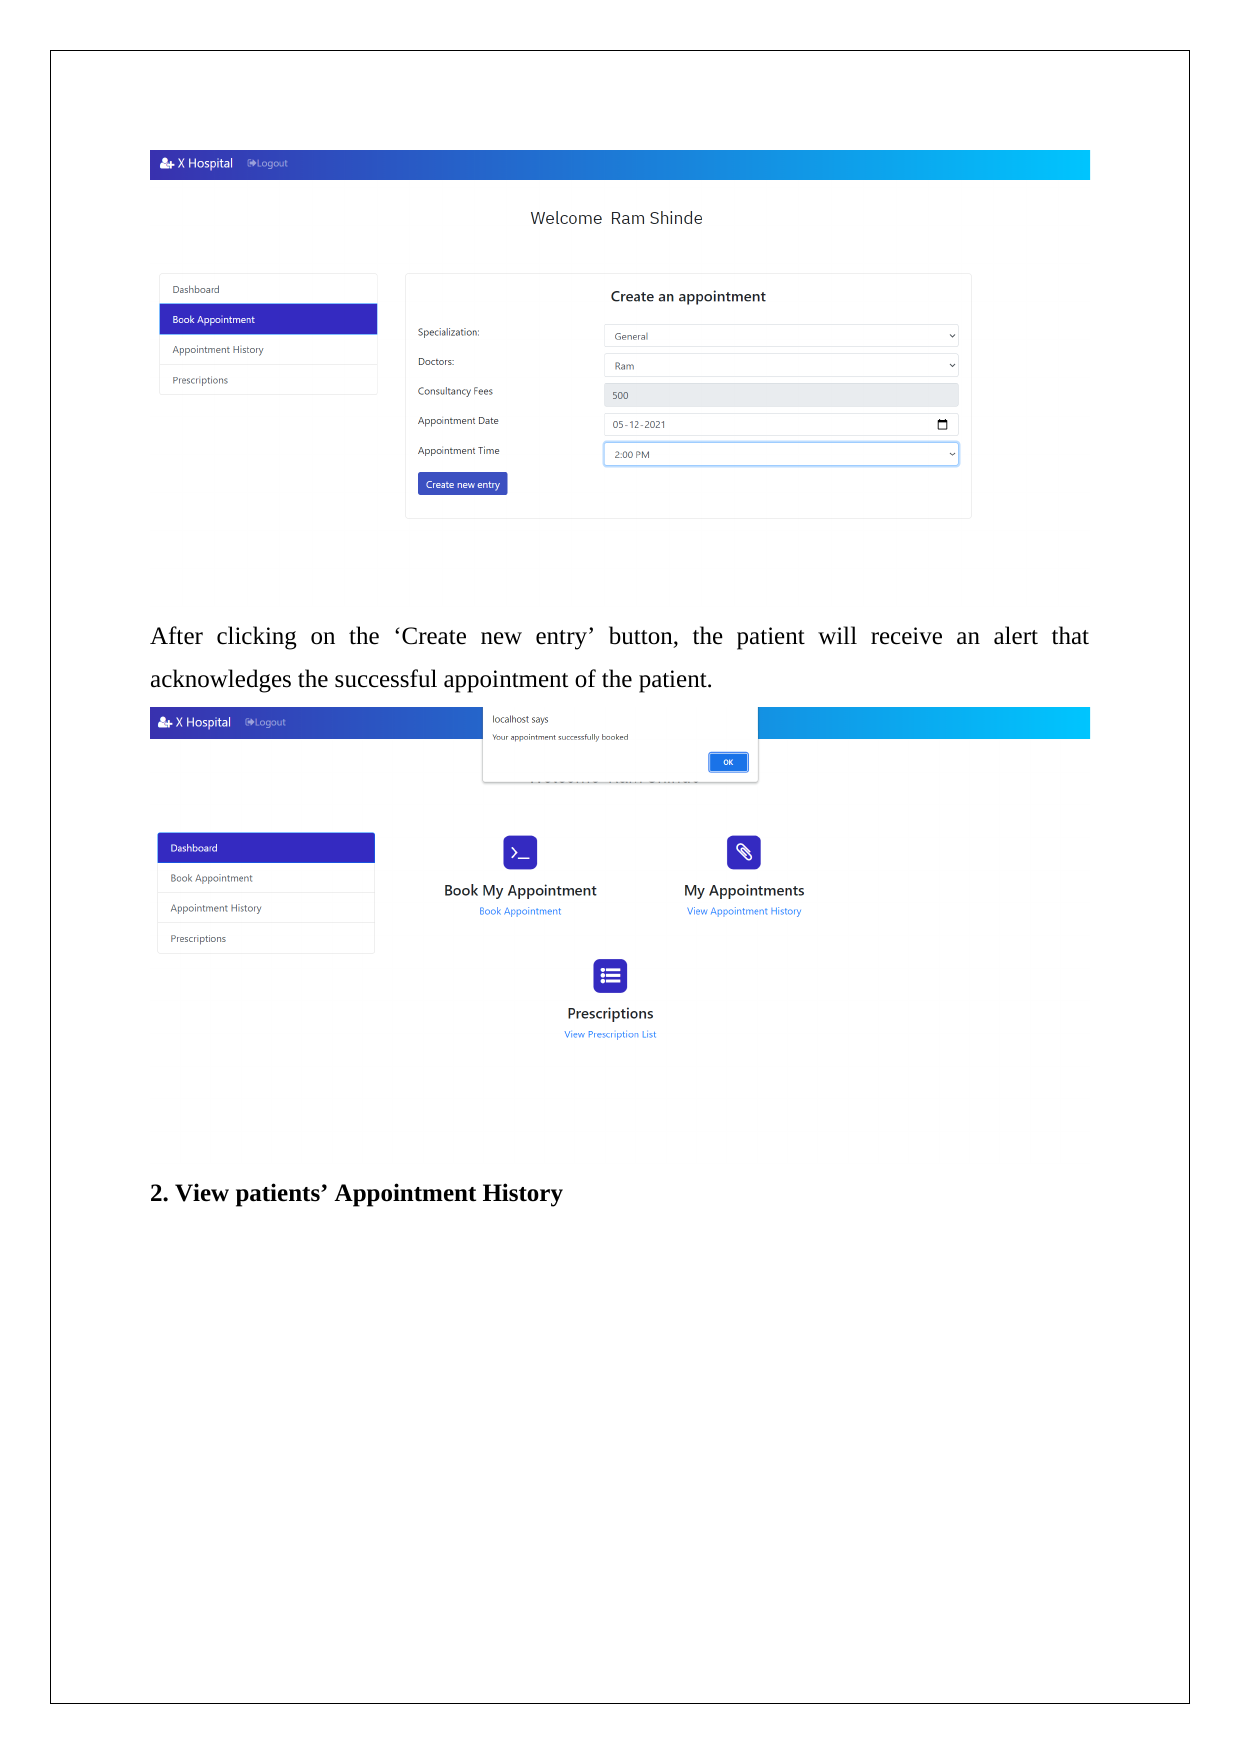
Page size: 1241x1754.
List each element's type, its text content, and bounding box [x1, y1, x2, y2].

text After clicking on the ‘Create new entry’ button, the patient will receive an alert that acknowledges the successful appointment of the patient. [150, 621, 1090, 693]
picture [150, 150, 1091, 607]
text 2. View patients’ Appointment History [150, 1178, 1090, 1206]
picture [150, 707, 1091, 1164]
